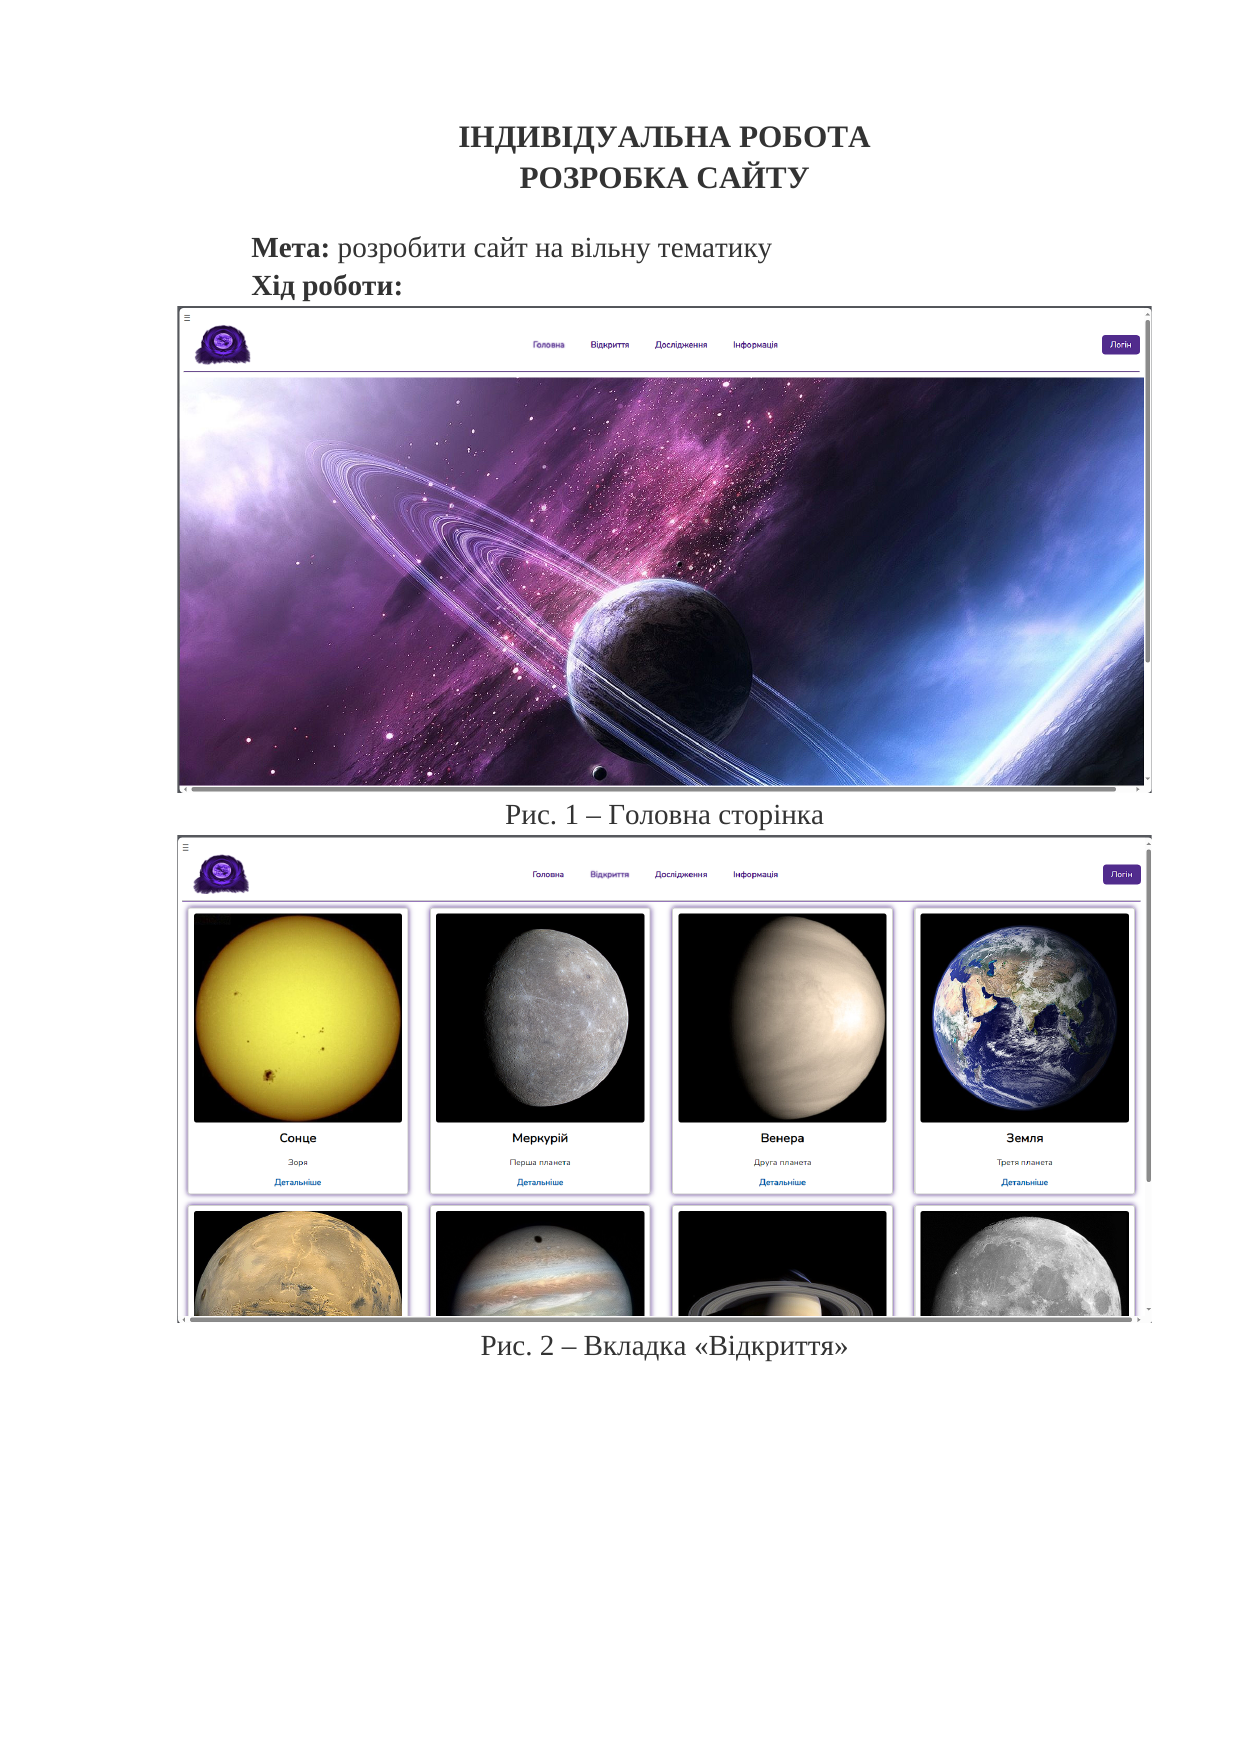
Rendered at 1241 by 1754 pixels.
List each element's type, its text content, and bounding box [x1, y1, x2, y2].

subtitle іНДИВІДУАЛЬНА РОБОТА розробка сайту [177, 118, 1152, 195]
picture [177, 835, 1152, 1323]
picture [177, 306, 1152, 793]
text Мета: розробити сайт на вільну тематику [177, 230, 1152, 263]
text Хід роботи: [177, 268, 1152, 302]
text Рис. 1 – Головна сторінка [177, 797, 1152, 831]
text Рис. 2 – Вкладка «Відкриття» [177, 1328, 1152, 1361]
